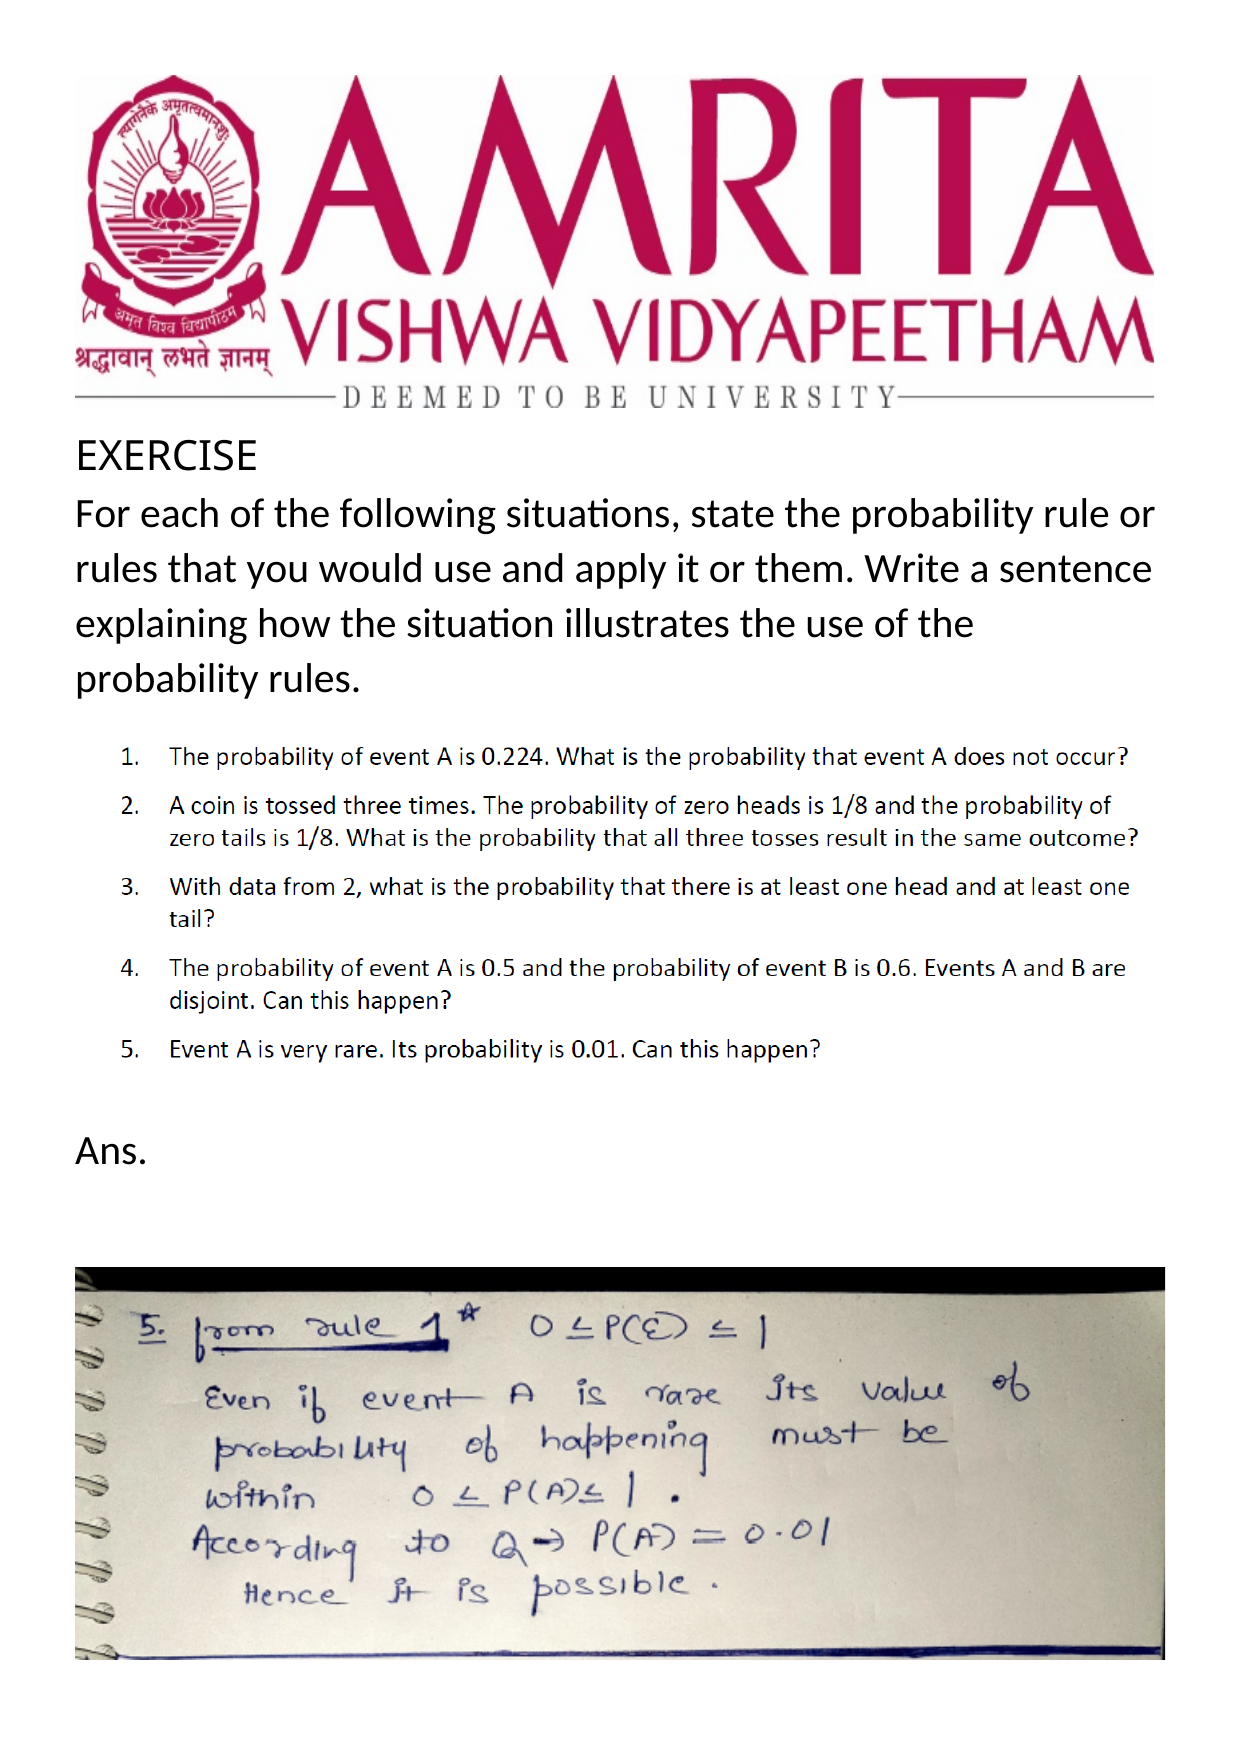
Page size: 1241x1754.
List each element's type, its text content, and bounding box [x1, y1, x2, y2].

text Ans. [75, 1124, 1165, 1175]
text EXERCISE For each of the following situations, state the probability rule or rules that you would use and apply it or them. Write a sentence explaining how the situation illustrates the use of the probability rules. [75, 426, 1165, 703]
picture [75, 723, 1191, 1106]
picture [75, 1267, 1166, 1660]
picture [75, 75, 1155, 408]
